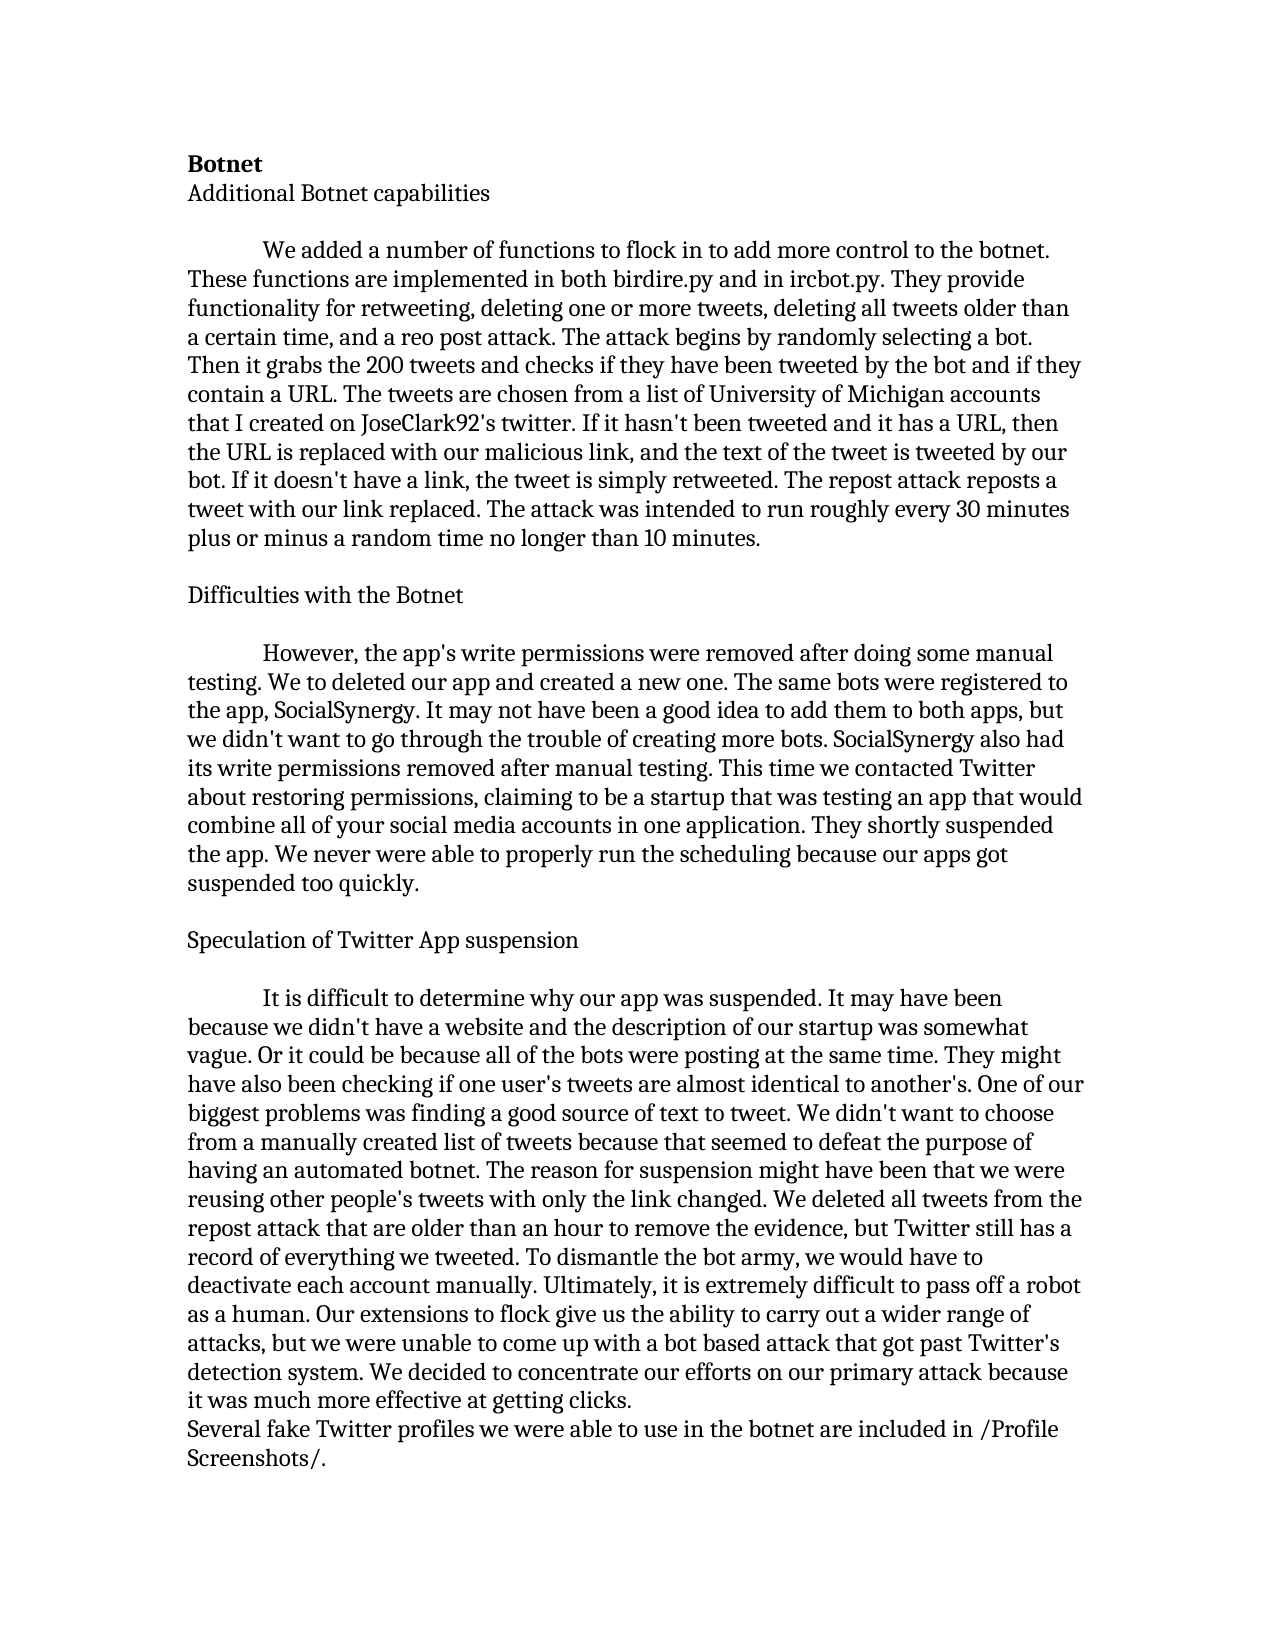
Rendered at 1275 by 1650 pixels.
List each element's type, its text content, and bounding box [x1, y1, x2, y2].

text Several fake Twitter profiles we were able to use in the botnet are included in /Profile Screenshots/. [187, 1415, 1087, 1472]
text It is difficult to determine why our app was suspended. It may have been because we didn't have a website and the description of our startup was somewhat vague. Or it could be because all of the bots were posting at the same time. They might have also been checking if one user's tweets are almost identical to another's. One of our biggest problems was finding a good source of text to tweet. We didn't want to choose from a manually created list of tweets because that seemed to defeat the purpose of having an automated botnet. The reason for suspension might have been that we were reusing other people's tweets with only the link changed. We deleted all tweets from the repost attack that are older than an hour to remove the evidence, but Twitter still has a record of everything we tweeted. To dismantle the bot army, we would have to deactivate each account manually. Ultimately, it is extremely difficult to pass off a robot as a human. Our extensions to flock give us the ability to carry out a wider range of attacks, but we were unable to come up with a bot based attack that got past Twitter's detection system. We decided to concentrate our efforts on our primary attack because it was much more effective at getting clicks. [187, 984, 1087, 1415]
text However, the app's write permissions were removed after doing some manual testing. We to deleted our app and created a new one. The same bots were registered to the app, SocialSynergy. It may not have been a good idea to add them to both apps, but we didn't want to go through the trouble of creating more bots. SocialSynergy also had its write permissions removed after manual testing. This time we contacted Twitter about restoring permissions, claiming to be a startup that was testing an app that would combine all of your social media accounts in one application. They shortly suspended the app. We never were able to properly run the scheduling because our apps got suspended too quickly. [187, 639, 1087, 897]
text Additional Botnet capabilities [187, 179, 1087, 207]
text We added a number of functions to flock in to add more control to the botnet. These functions are implemented in both birdire.py and in ircbot.py. They provide functionality for retweeting, deleting one or more tweets, deleting all tweets older than a certain time, and a reo post attack. The attack begins by randomly selecting a bot. Then it grabs the 200 tweets and checks if they have been tweeted by the bot and if they contain a URL. The tweets are chosen from a list of University of Michigan accounts that I created on JoseClark92's twitter. If it hasn't been tweeted and it has a URL, then the URL is replaced with our malicious link, and the text of the tweet is tweeted by our bot. If it doesn't have a link, the tweet is simply retweeted. The repost attack reposts a tweet with our link replaced. The attack was intended to run roughly every 30 minutes plus or minus a random time no longer than 10 minutes. [187, 236, 1087, 552]
text Difficulties with the Botnet [187, 581, 1087, 610]
text Speculation of Twitter App suspension [187, 926, 1087, 955]
text Botnet [187, 150, 1087, 179]
